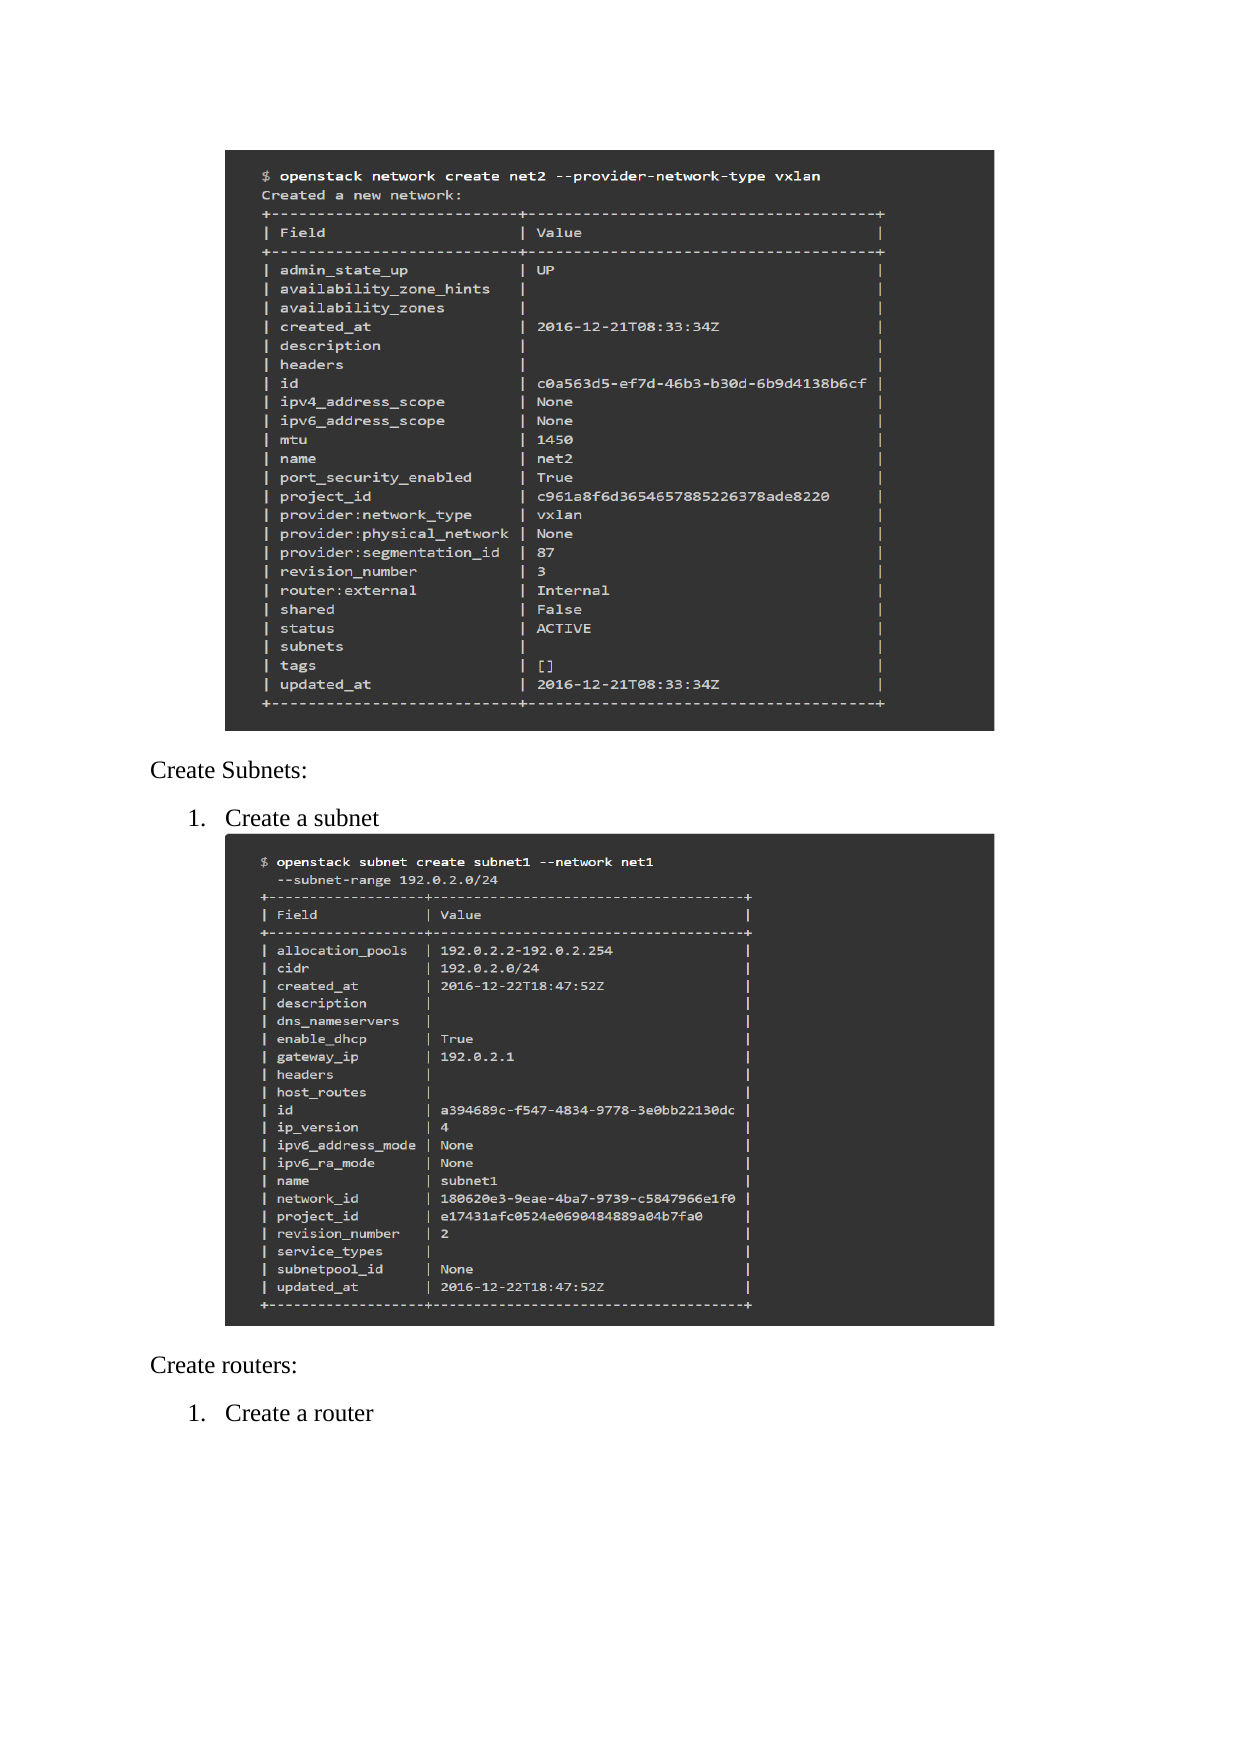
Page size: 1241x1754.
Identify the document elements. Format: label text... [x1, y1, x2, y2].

list Create a subnet [187, 803, 1090, 832]
text Create routers: [150, 1351, 1090, 1379]
list Create a router [187, 1398, 1090, 1427]
text Create Subnets: [150, 755, 1090, 784]
picture [225, 150, 995, 731]
picture [225, 833, 995, 1326]
